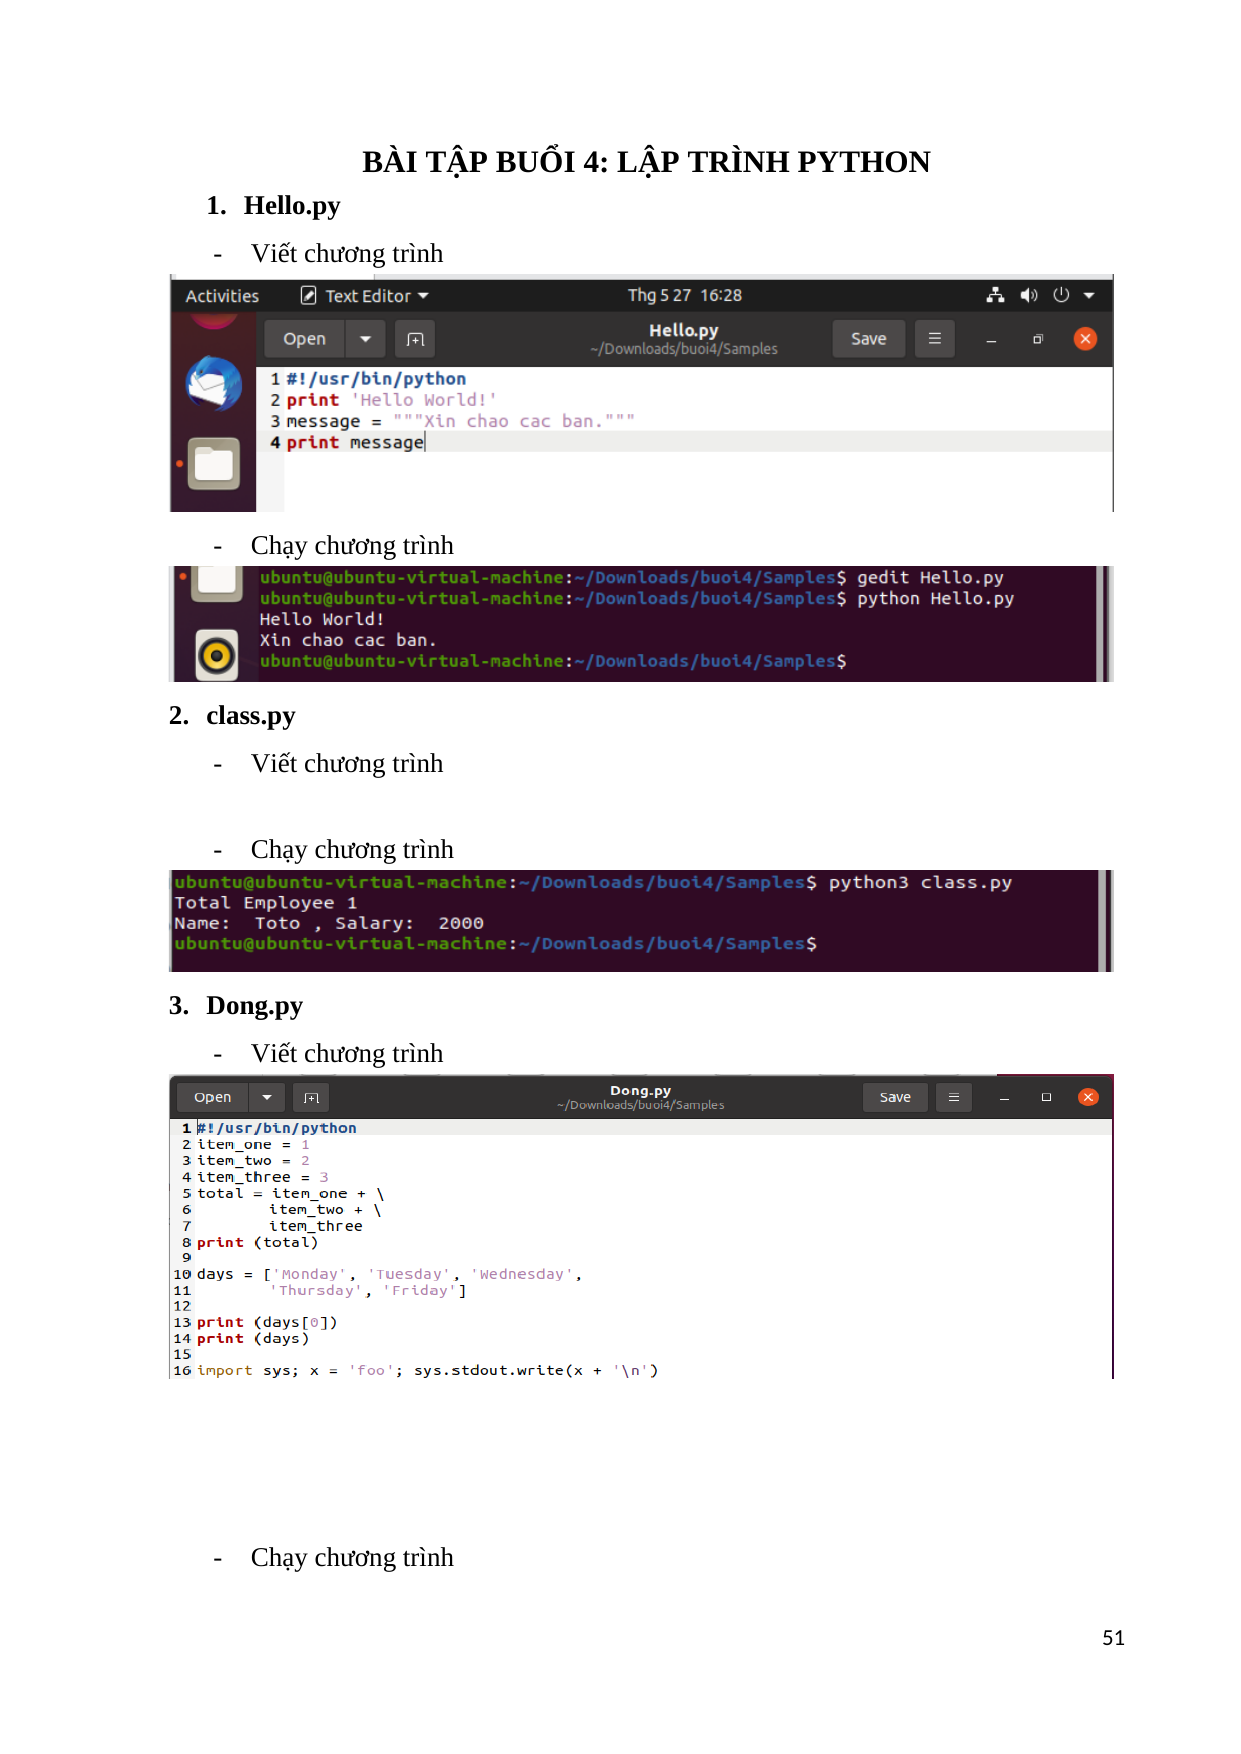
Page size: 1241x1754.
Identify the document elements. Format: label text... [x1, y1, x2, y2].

subtitle Dong.py [169, 989, 1125, 1020]
list Chạy chương trình [213, 529, 1125, 560]
list Viết chương trình [213, 237, 1125, 268]
list Chạy chương trình [213, 833, 1125, 864]
list Chạy chương trình [213, 1541, 1125, 1572]
subtitle class.py [169, 699, 1125, 730]
picture [168, 870, 1114, 972]
picture [168, 274, 1114, 512]
list Viết chương trình [213, 747, 1125, 778]
list Viết chương trình [213, 1037, 1125, 1068]
subtitle BÀI TẬP BUỔI 4: LẬP TRÌNH PYTHON [169, 143, 1125, 179]
picture [168, 566, 1114, 682]
picture [168, 1074, 1114, 1379]
subtitle Hello.py [206, 189, 1125, 220]
